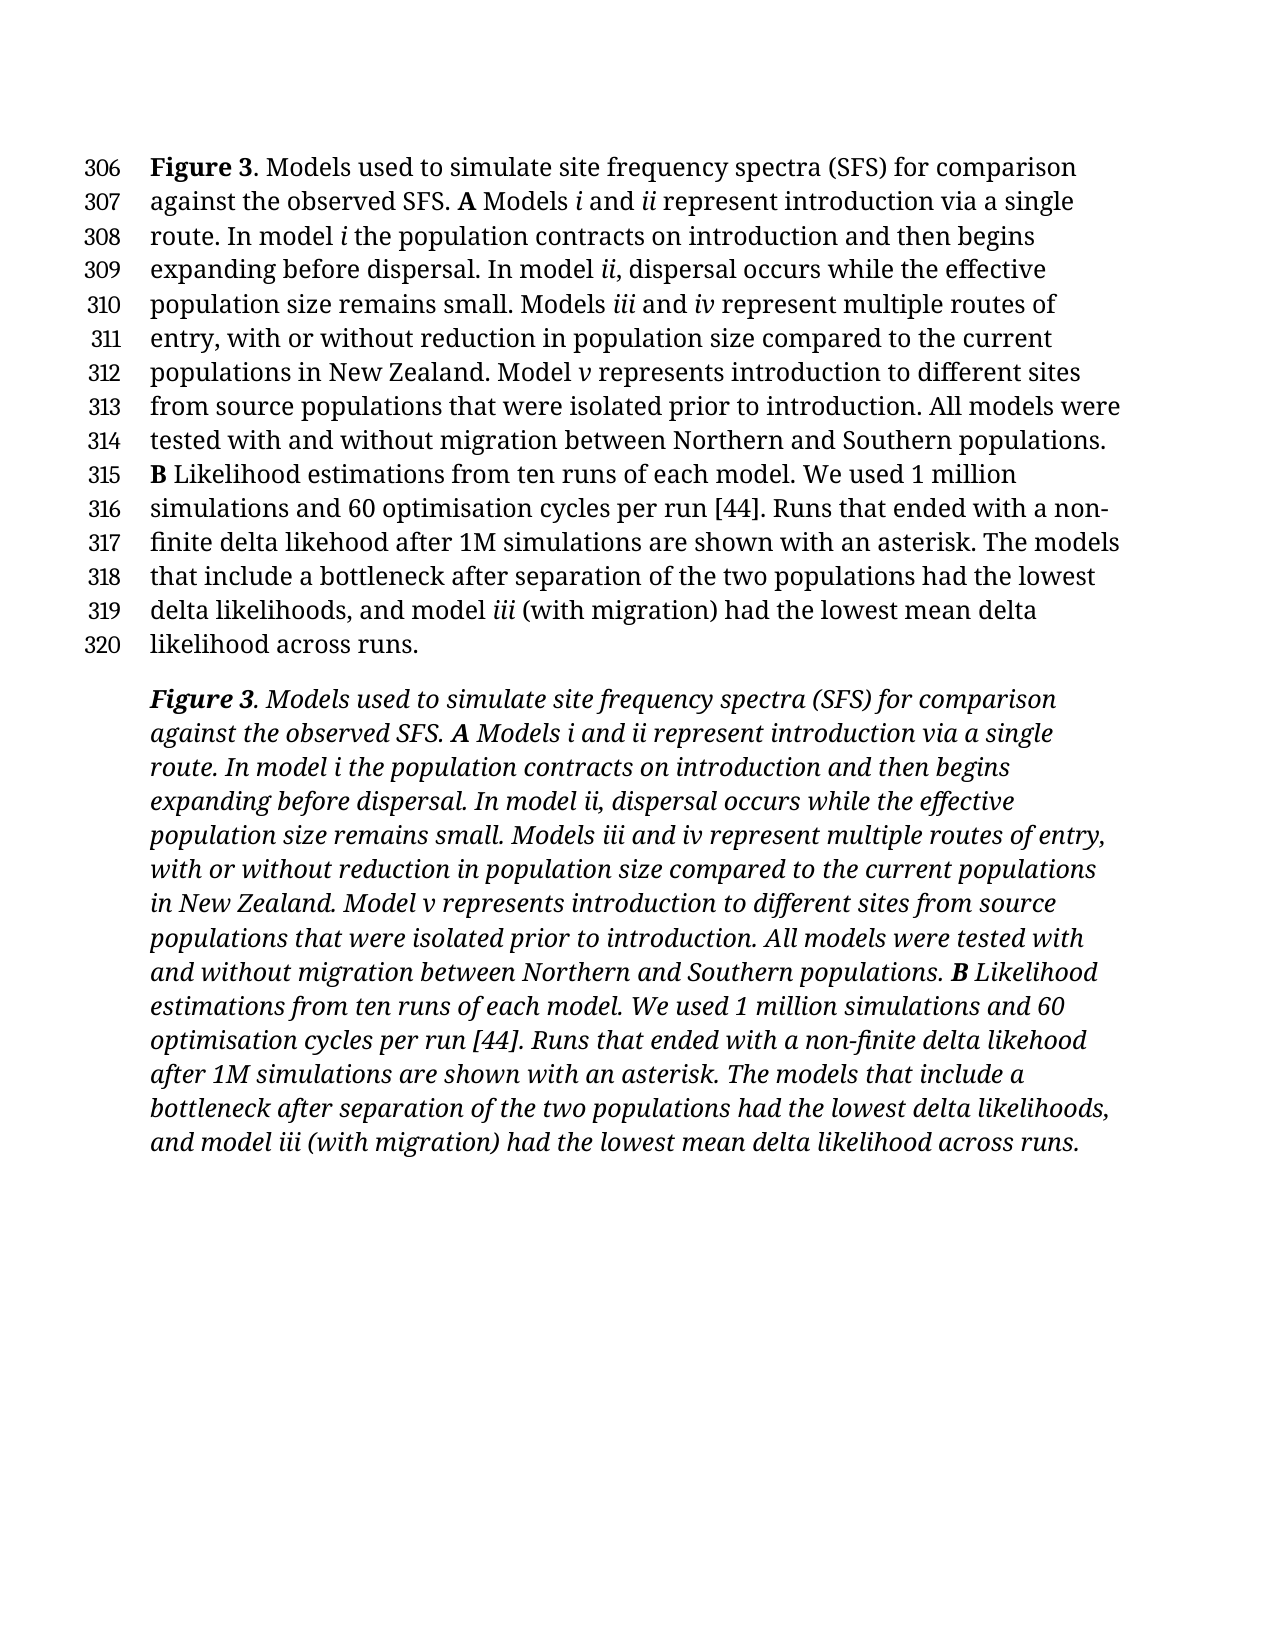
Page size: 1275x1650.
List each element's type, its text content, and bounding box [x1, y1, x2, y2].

text Figure 3. Models used to simulate site frequency spectra (SFS) for comparison against the observed SFS. A Models i and ii represent introduction via a single route. In model i the population contracts on introduction and then begins expanding before dispersal. In model ii, dispersal occurs while the effective population size remains small. Models iii and iv represent multiple routes of entry, with or without reduction in population size compared to the current populations in New Zealand. Model v represents introduction to different sites from source populations that were isolated prior to introduction. All models were tested with and without migration between Northern and Southern populations. B Likelihood estimations from ten runs of each model. We used 1 million simulations and 60 optimisation cycles per run [44]. Runs that ended with a non-finite delta likehood after 1M simulations are shown with an asterisk. The models that include a bottleneck after separation of the two populations had the lowest delta likelihoods, and model iii (with migration) had the lowest mean delta likelihood across runs. [150, 682, 1125, 1159]
text Figure 3. Models used to simulate site frequency spectra (SFS) for comparison against the observed SFS. A Models i and ii represent introduction via a single route. In model i the population contracts on introduction and then begins expanding before dispersal. In model ii, dispersal occurs while the effective population size remains small. Models iii and iv represent multiple routes of entry, with or without reduction in population size compared to the current populations in New Zealand. Model v represents introduction to different sites from source populations that were isolated prior to introduction. All models were tested with and without migration between Northern and Southern populations. B Likelihood estimations from ten runs of each model. We used 1 million simulations and 60 optimisation cycles per run [44]. Runs that ended with a non-finite delta likehood after 1M simulations are shown with an asterisk. The models that include a bottleneck after separation of the two populations had the lowest delta likelihoods, and model iii (with migration) had the lowest mean delta likelihood across runs. [150, 150, 1125, 661]
